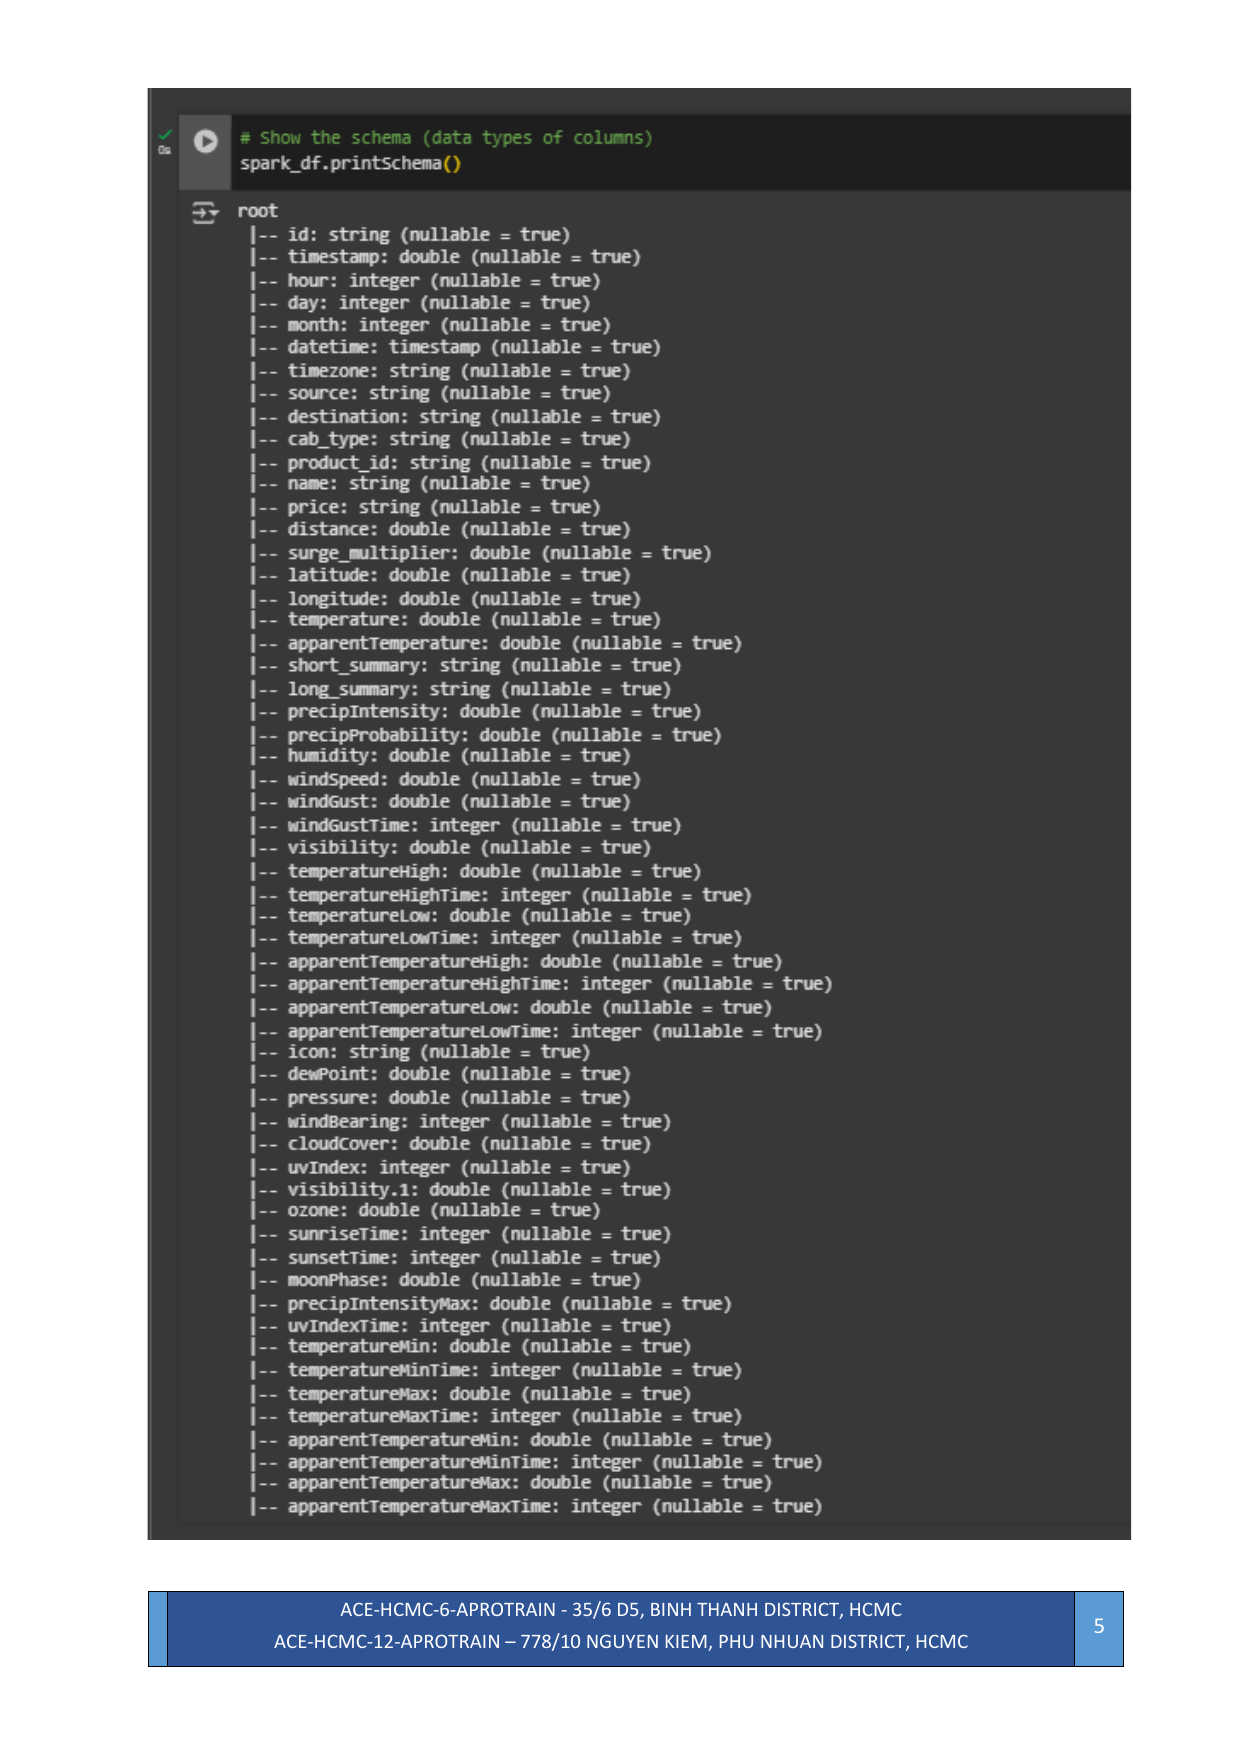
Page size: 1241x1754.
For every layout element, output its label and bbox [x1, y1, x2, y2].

picture [147, 88, 1132, 1540]
